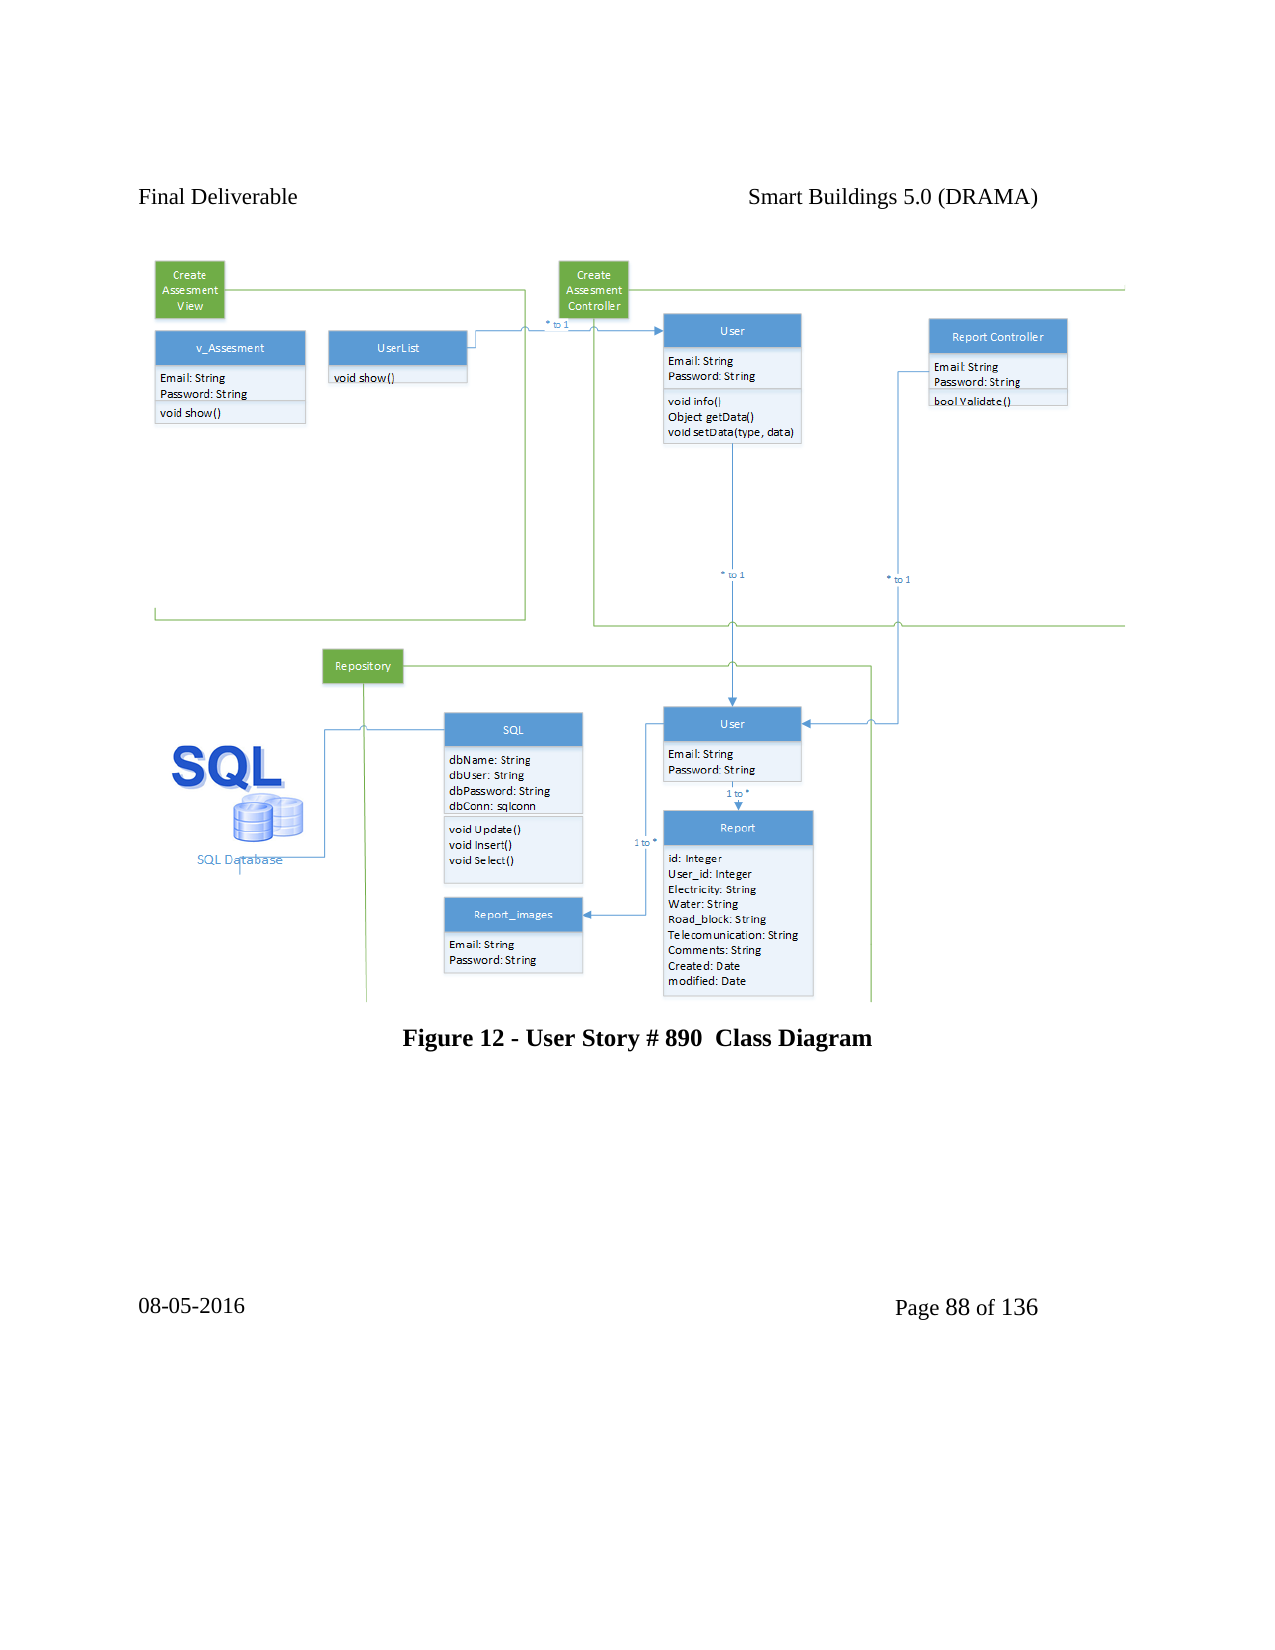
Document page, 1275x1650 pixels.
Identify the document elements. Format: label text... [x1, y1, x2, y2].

subtitle Figure 12 - User Story # 890 Class Diagram [150, 1023, 1125, 1052]
picture [150, 258, 1125, 1003]
